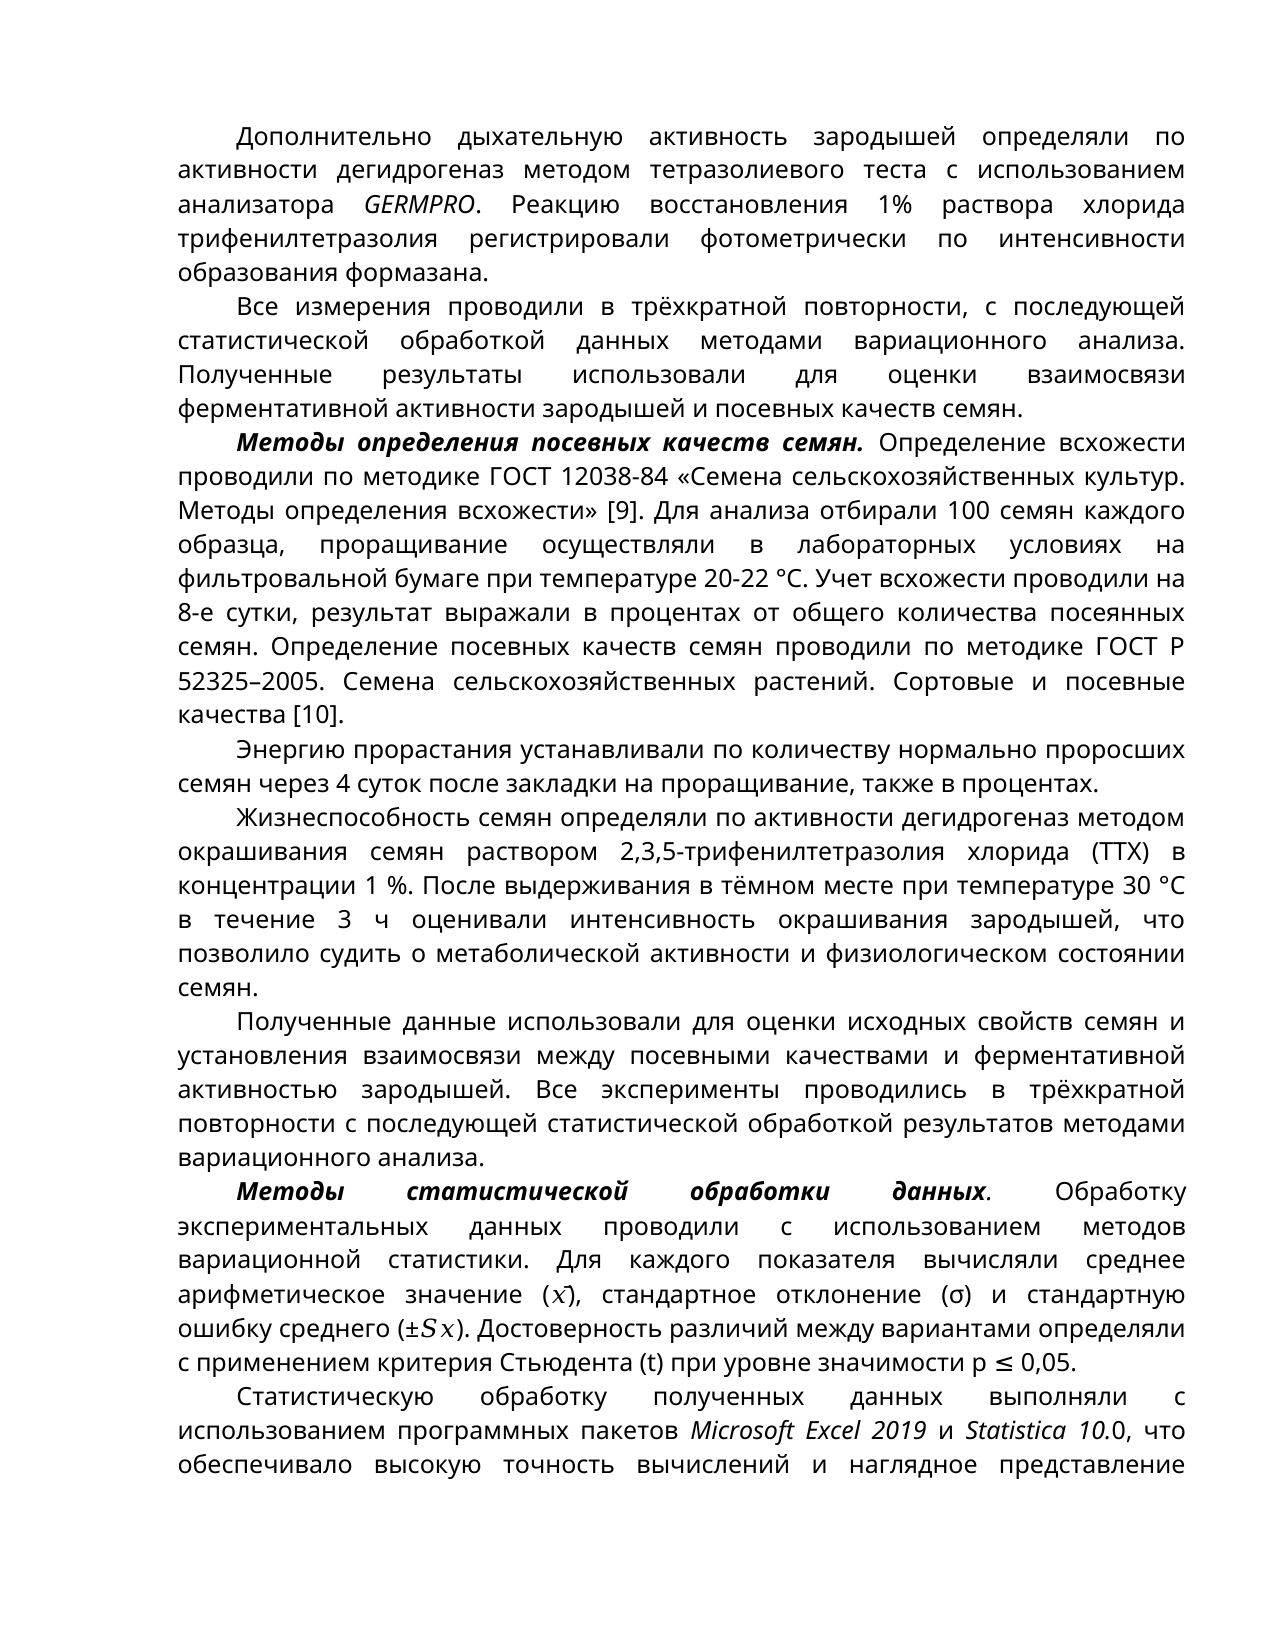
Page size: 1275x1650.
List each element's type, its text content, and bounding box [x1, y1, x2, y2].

text Полученные данные использовали для оценки исходных свойств семян и установления взаимосвязи между посевными качествами и ферментативной активностью зародышей. Все эксперименты проводились в трёхкратной повторности с последующей статистической обработкой результатов методами вариационного анализа. [177, 1004, 1186, 1174]
text Энергию прорастания устанавливали по количеству нормально проросших семян через 4 суток после закладки на проращивание, также в процентах. [177, 731, 1186, 799]
text Дополнительно дыхательную активность зародышей определяли по активности дегидрогеназ методом тетразолиевого теста с использованием анализатора GERMPRO. Реакцию восстановления 1% раствора хлорида трифенилтетразолия регистрировали фотометрически по интенсивности образования формазана. [177, 118, 1186, 288]
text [177, 1378, 1186, 1481]
text Жизнеспособность семян определяли по активности дегидрогеназ методом окрашивания семян раствором 2,3,5-трифенилтетразолия хлорида (ТТХ) в концентрации 1 %. После выдерживания в тёмном месте при температуре 30 °С в течение 3 ч оценивали интенсивность окрашивания зародышей, что позволило судить о метаболической активности и физиологическом состоянии семян. [177, 799, 1186, 1004]
text Все измерения проводили в трёхкратной повторности, с последующей статистической обработкой данных методами вариационного анализа. Полученные результаты использовали для оценки взаимосвязи ферментативной активности зародышей и посевных качеств семян. [177, 288, 1186, 425]
text Методы определения посевных качеств семян. Определение всхожести проводили по методике ГОСТ 12038-84 «Семена сельскохозяйственных культур. Методы определения всхожести» [9]. Для анализа отбирали 100 семян каждого образца, проращивание осуществляли в лабораторных условиях на фильтровальной бумаге при температуре 20-22 °С. Учет всхожести проводили на 8-е сутки, результат выражали в процентах от общего количества посеянных семян. Определение посевных качеств семян проводили по методике ГОСТ Р 52325–2005. Семена сельскохозяйственных растений. Сортовые и посевные качества [10]. [177, 425, 1186, 731]
text Методы статистической обработки данных. Обработку экспериментальных данных проводили с использованием методов вариационной статистики. Для каждого показателя вычисляли среднее арифметическое значение (𝑥̄), стандартное отклонение (σ) и стандартную ошибку среднего (±𝑆𝑥). Достоверность различий между вариантами определяли с применением критерия Стьюдента (t) при уровне значимости p ≤ 0,05. [177, 1174, 1186, 1378]
